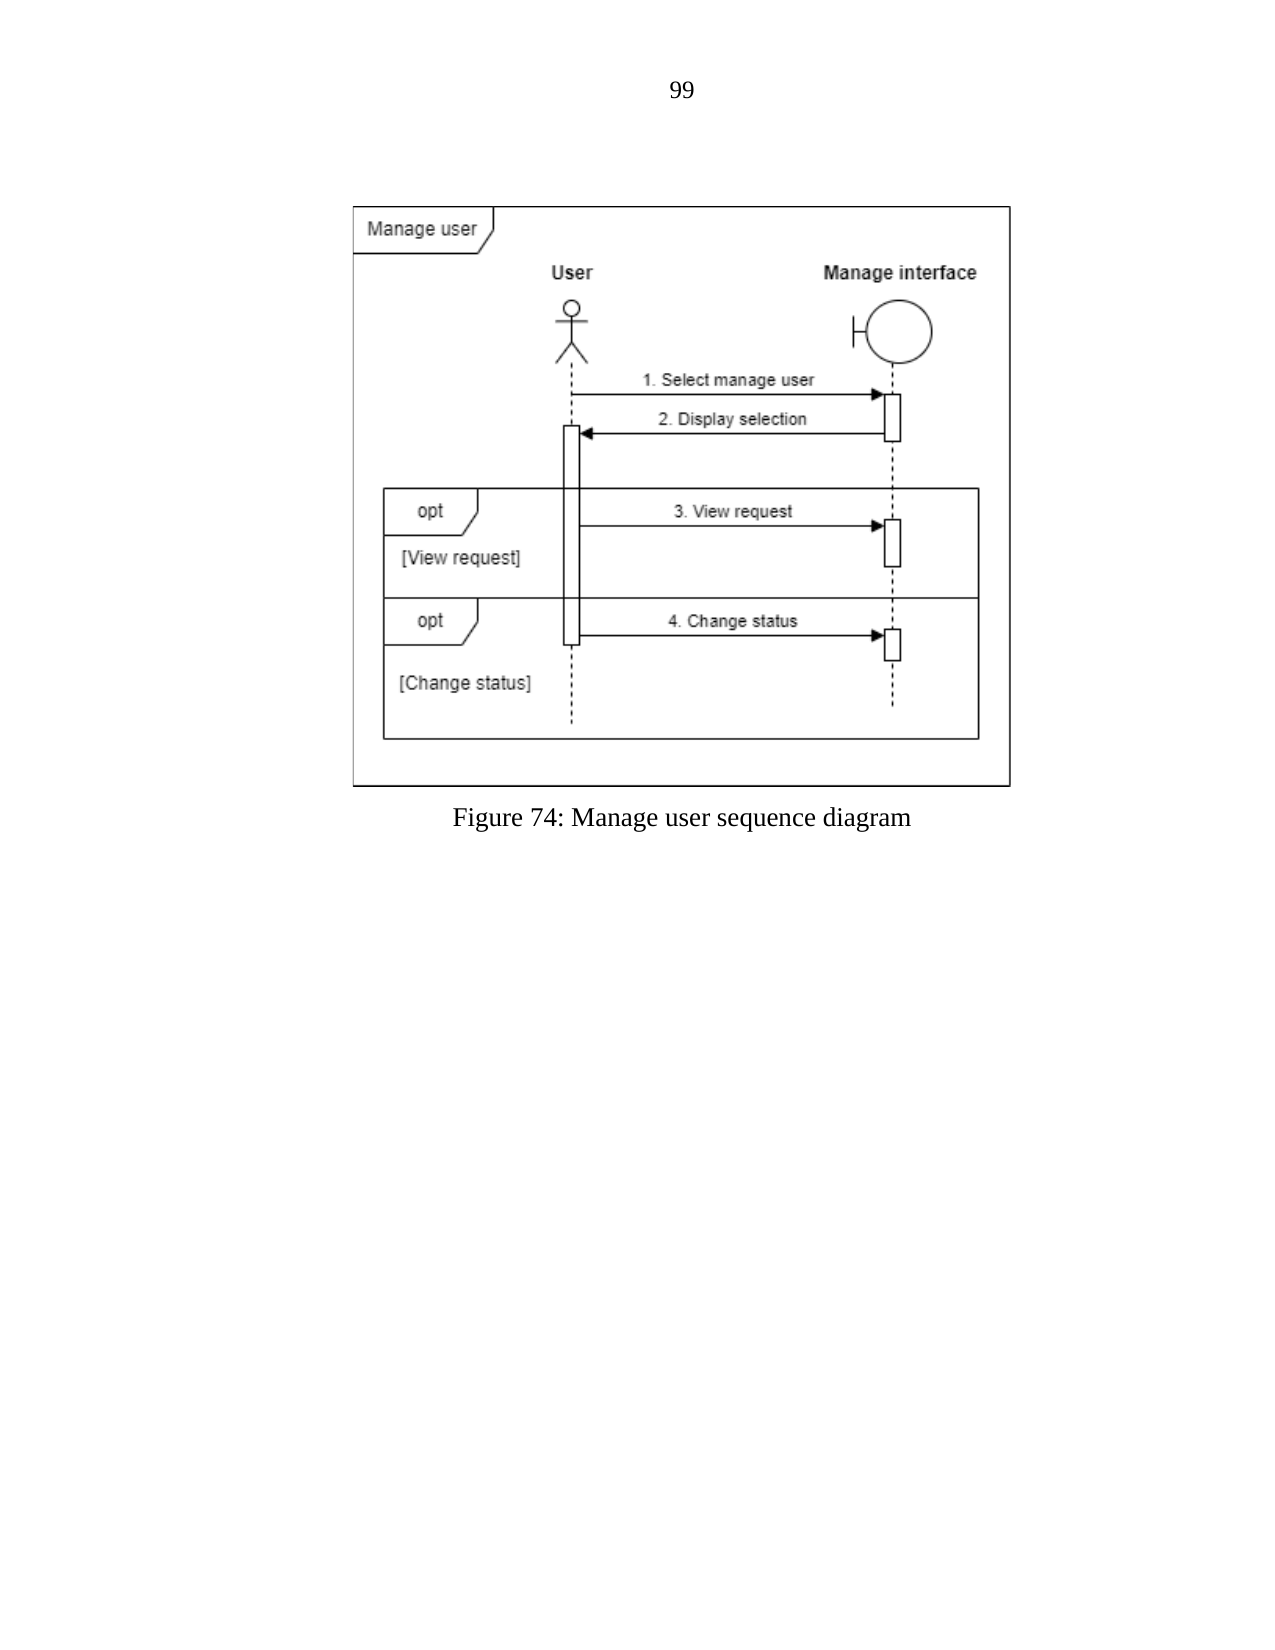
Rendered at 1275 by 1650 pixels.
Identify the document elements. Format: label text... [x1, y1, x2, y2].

picture [352, 206, 1011, 787]
text Figure 74: Manage user sequence diagram [207, 801, 1157, 832]
